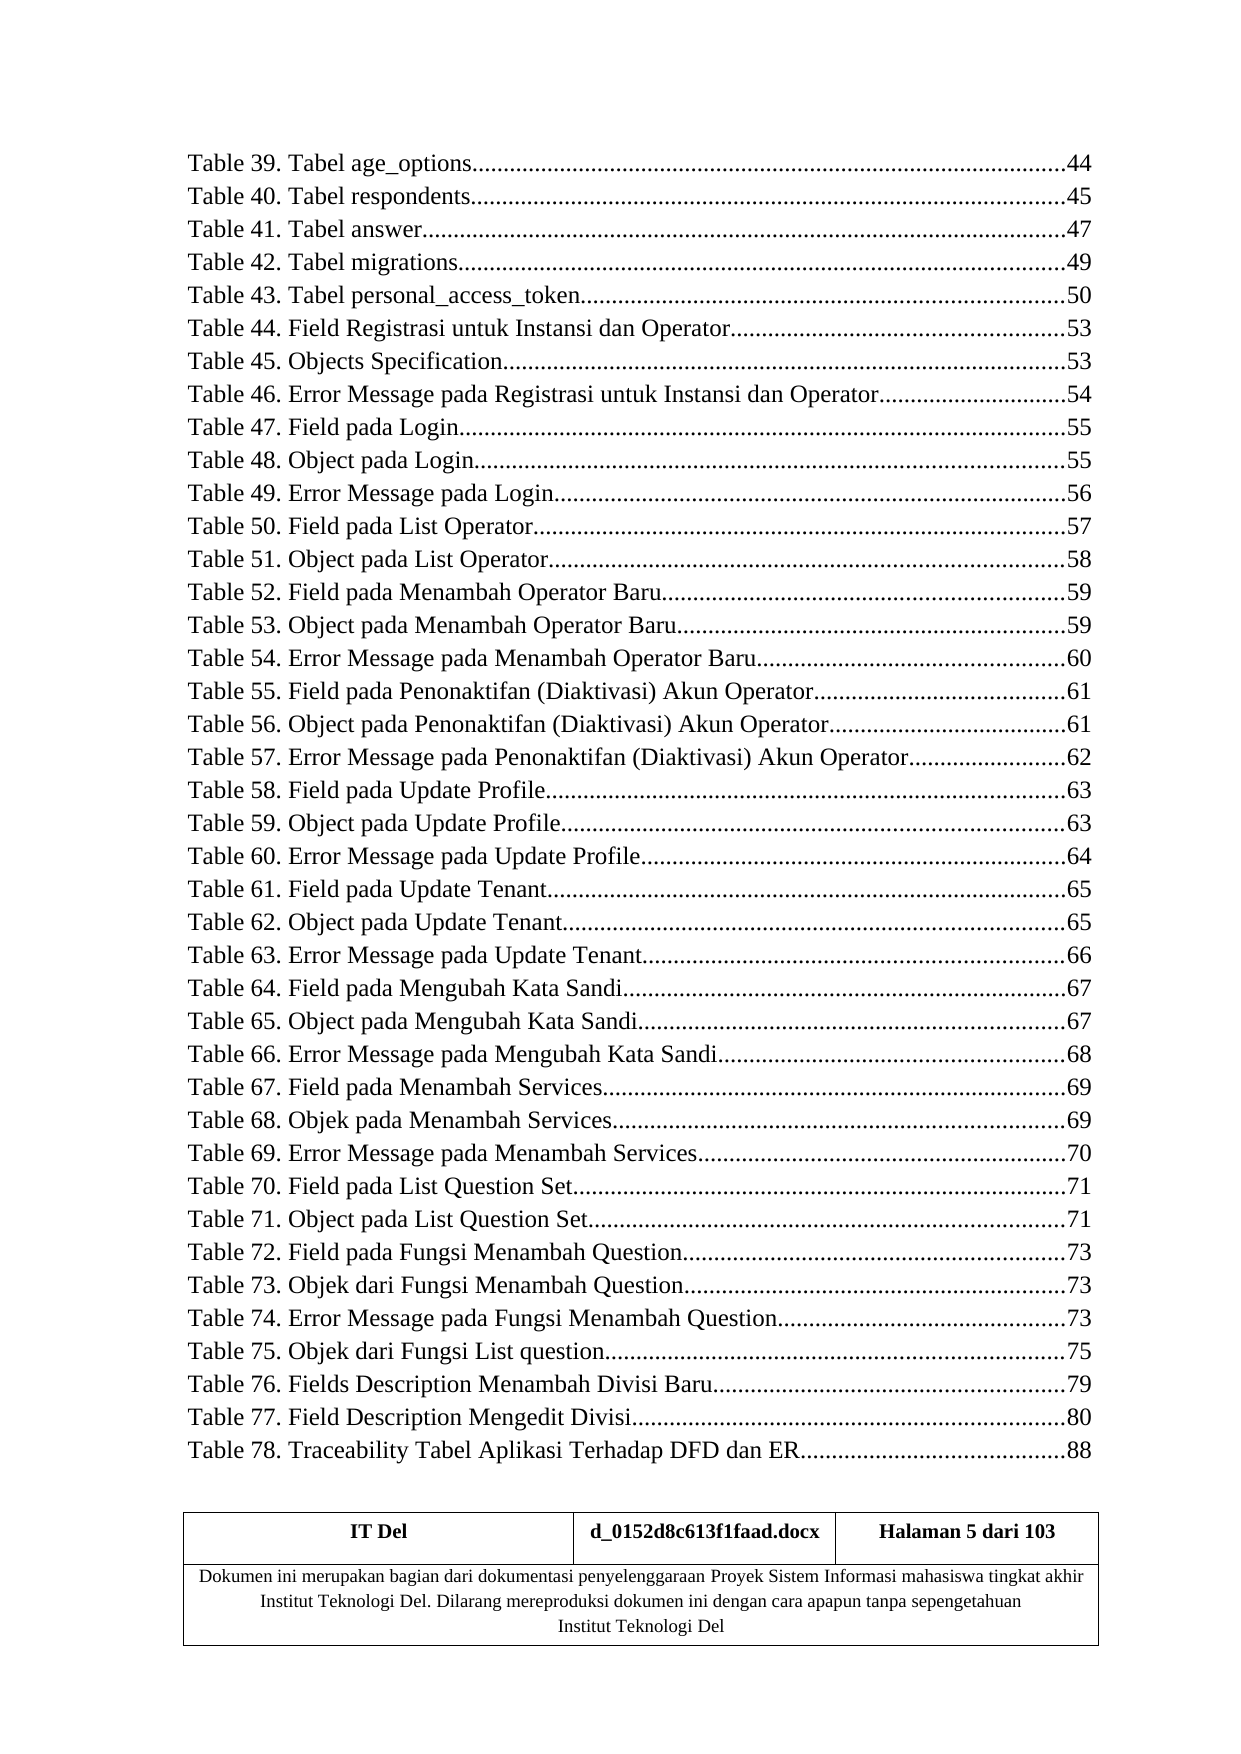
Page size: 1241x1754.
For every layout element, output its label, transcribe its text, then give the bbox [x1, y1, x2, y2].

text Table 46. Error Message pada Registrasi untuk Instansi dan Operator 54 [187, 412, 1092, 441]
text Table 66. Error Message pada Mengubah Kata Sandi 68 [187, 1072, 1092, 1101]
text Table 73. Objek dari Fungsi Menambah Question 73 [187, 1303, 1092, 1332]
text Table 75. Objek dari Fungsi List question 75 [187, 1369, 1092, 1398]
text Table 69. Error Message pada Menambah Services 70 [187, 1171, 1092, 1200]
text Table 52. Field pada Menambah Operator Baru 59 [187, 610, 1092, 639]
text Table 56. Object pada Penonaktifan (Diaktivasi) Akun Operator 61 [187, 742, 1092, 771]
text Table 40. Tabel respondents 45 [187, 214, 1092, 242]
text Table 47. Field pada Login 55 [187, 445, 1092, 474]
text Table 54. Error Message pada Menambah Operator Baru 60 [187, 676, 1092, 705]
text Table 49. Error Message pada Login 56 [187, 511, 1092, 540]
text Table 71. Object pada List Question Set 71 [187, 1237, 1092, 1266]
text Table 76. Fields Description Menambah Divisi Baru 79 [187, 1402, 1092, 1431]
text Table 50. Field pada List Operator 57 [187, 544, 1092, 573]
text Table 63. Error Message pada Update Tenant 66 [187, 973, 1092, 1002]
text Table 67. Field pada Menambah Services 69 [187, 1105, 1092, 1134]
text Table 68. Objek pada Menambah Services 69 [187, 1138, 1092, 1167]
text Table 48. Object pada Login 55 [187, 478, 1092, 507]
text Table 74. Error Message pada Fungsi Menambah Question 73 [187, 1336, 1092, 1365]
text Table 59. Object pada Update Profile 63 [187, 841, 1092, 870]
text Table 64. Field pada Mengubah Kata Sandi 67 [187, 1006, 1092, 1035]
text Table 44. Field Registrasi untuk Instansi dan Operator 53 [187, 346, 1092, 374]
text Table 65. Object pada Mengubah Kata Sandi 67 [187, 1039, 1092, 1068]
text Table 62. Object pada Update Tenant 65 [187, 940, 1092, 969]
text Table 53. Object pada Menambah Operator Baru 59 [187, 643, 1092, 672]
text Table 61. Field pada Update Tenant 65 [187, 907, 1092, 936]
text Table 45. Objects Specification 53 [187, 379, 1092, 408]
text Table 43. Tabel personal_access_token 50 [187, 313, 1092, 342]
text Table 42. Tabel migrations 49 [187, 280, 1092, 308]
text Table 60. Error Message pada Update Profile 64 [187, 874, 1092, 903]
text Table 39. Tabel age_options 44 [187, 181, 1092, 209]
text Table 58. Field pada Update Profile 63 [187, 808, 1092, 837]
text Table 41. Tabel answer 47 [187, 247, 1092, 276]
text Table 72. Field pada Fungsi Menambah Question 73 [187, 1270, 1092, 1299]
text Table 51. Object pada List Operator 58 [187, 577, 1092, 606]
text Table 57. Error Message pada Penonaktifan (Diaktivasi) Akun Operator 62 [187, 775, 1092, 804]
text Table 55. Field pada Penonaktifan (Diaktivasi) Akun Operator 61 [187, 709, 1092, 738]
text Table 70. Field pada List Question Set 71 [187, 1204, 1092, 1233]
text Table 38. Tabel questions 43 [187, 148, 1092, 176]
